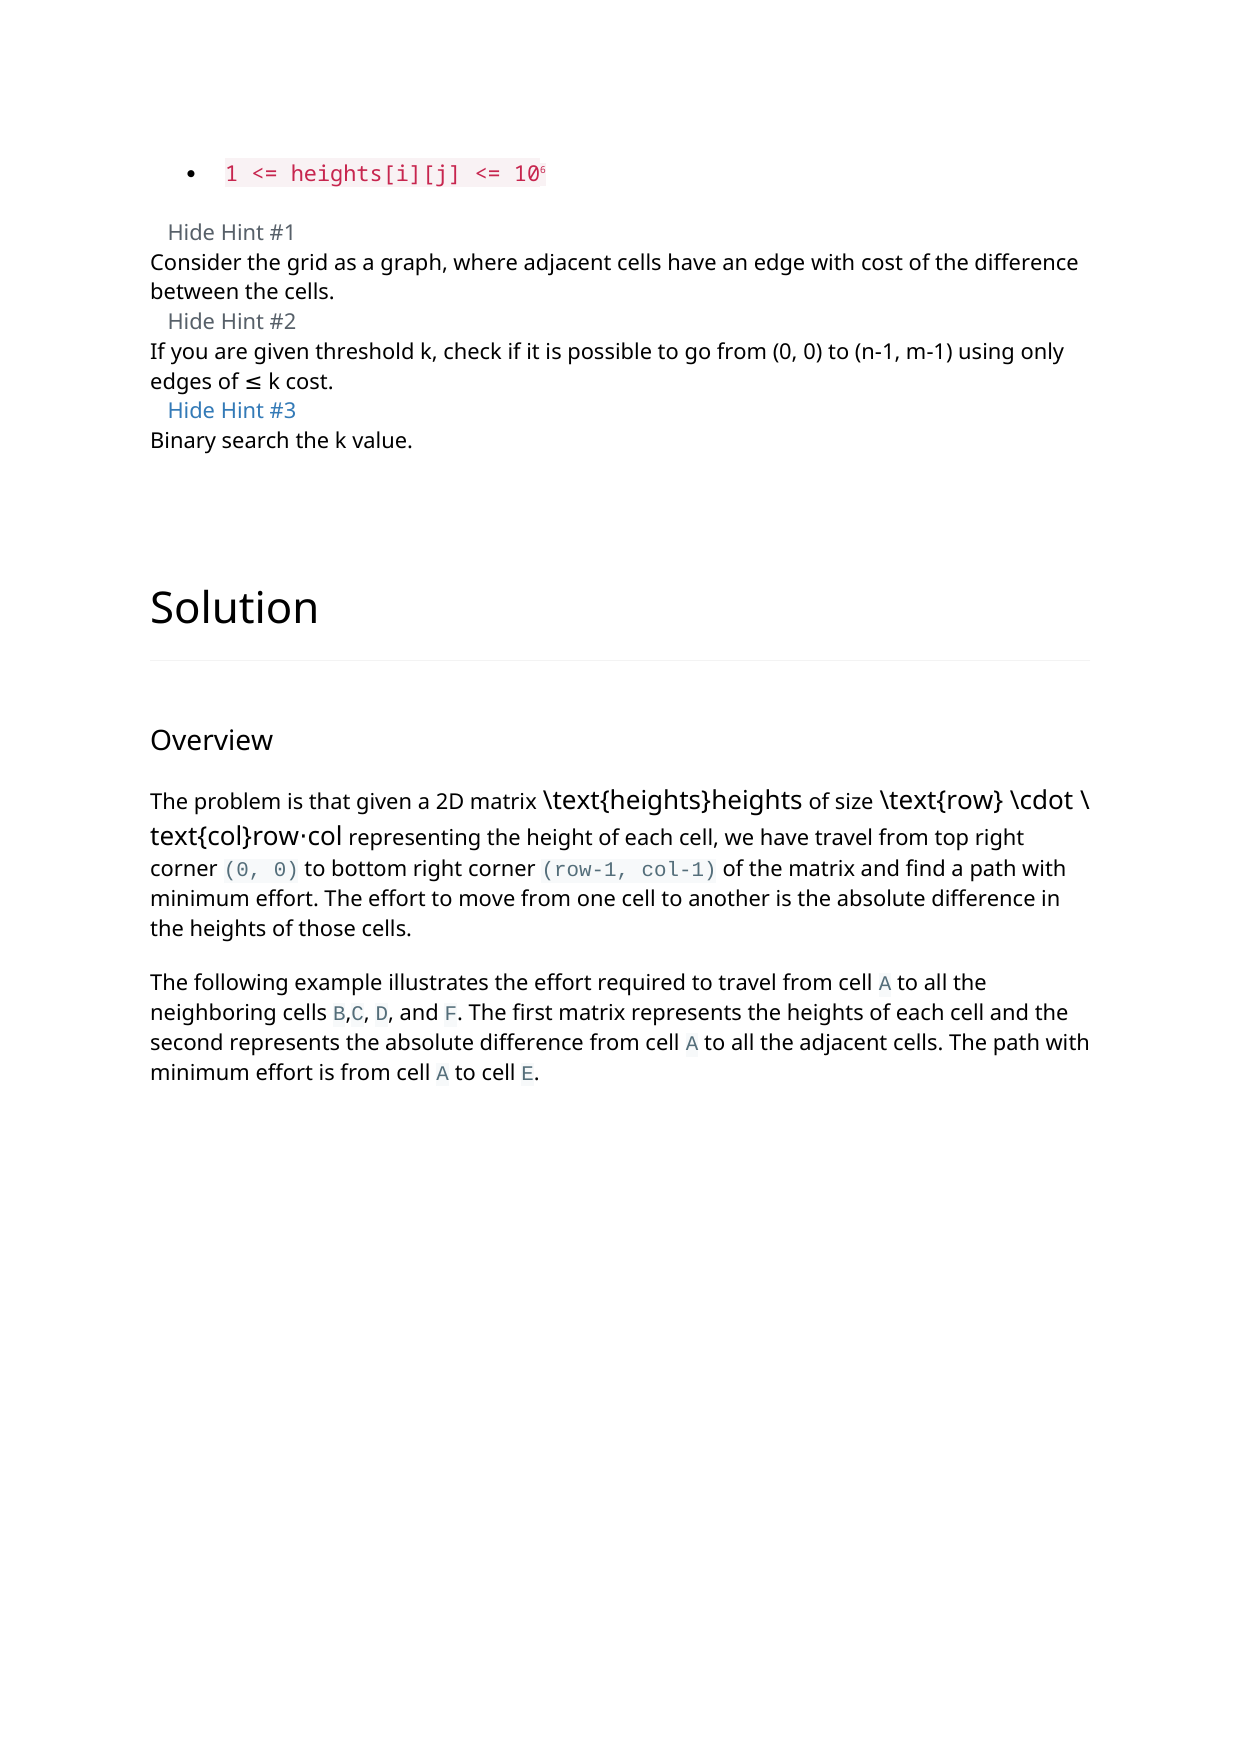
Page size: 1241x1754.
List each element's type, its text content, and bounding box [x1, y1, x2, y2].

text If you are given threshold k, check if it is possible to go from (0, 0) to (n-1, m-1) using only edges of ≤ k cost. [150, 336, 1090, 395]
text The following example illustrates the effort required to travel from cell A to all the neighboring cells B,C, D, and F. The first matrix represents the heights of each cell and the second represents the absolute difference from cell A to all the adjacent cells. The path with minimum effort is from cell A to cell E. [150, 967, 1090, 1086]
subtitle Overview [150, 720, 1090, 758]
subtitle Solution [150, 577, 1090, 637]
text Hide Hint #3 [150, 395, 1090, 425]
list 1 <= heights[i][j] <= 106 [187, 150, 1090, 187]
text The problem is that given a 2D matrix \text{heights}heights of size \text{row} \cdot \text{col}row⋅col representing the height of each cell, we have travel from top right corner (0, 0) to bottom right corner (row-1, col-1) of the matrix and find a path with minimum effort. The effort to move from one cell to another is the absolute difference in the heights of those cells. [150, 782, 1090, 942]
text Consider the grid as a graph, where adjacent cells have an edge with cost of the difference between the cells. [150, 246, 1090, 306]
text Hide Hint #1 [150, 217, 1090, 246]
text Binary search the k value. [150, 425, 1090, 455]
text Hide Hint #2 [150, 306, 1090, 336]
